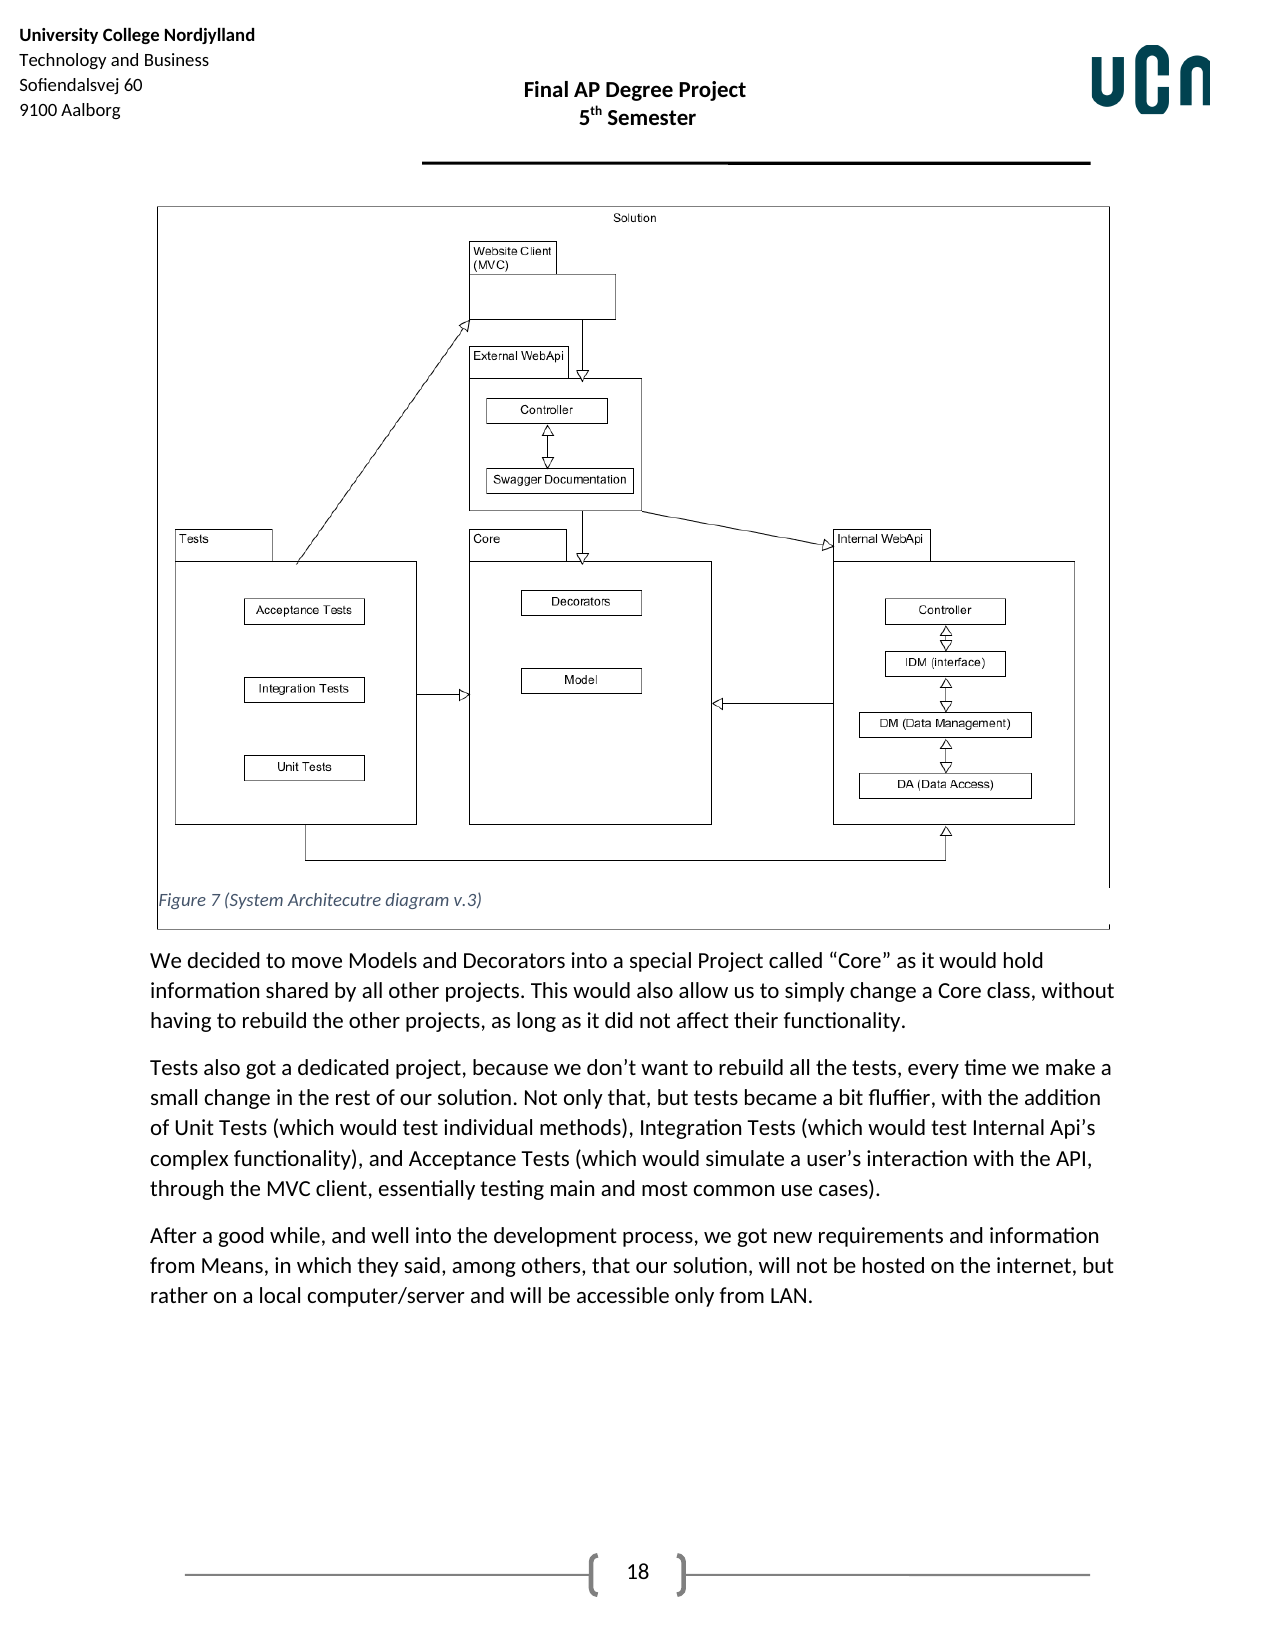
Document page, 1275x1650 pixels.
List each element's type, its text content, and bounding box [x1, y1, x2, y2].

picture [1091, 45, 1210, 114]
picture [150, 200, 1120, 936]
text After a good while, and well into the development process, we got new requirements and information from Means, in which they said, among others, that our solution, will not be hosted on the internet, but rather on a local computer/server and will be accessible only from LAN. [150, 1221, 1125, 1309]
text Tests also got a dedicated project, because we don’t want to rebuild all the tests, every time we make a small change in the rest of our solution. Not only that, but tests became a bit fluffier, with the addition of Unit Tests (which would test individual methods), Integration Tests (which would test Internal Api’s complex functionality), and Acceptance Tests (which would simulate a user’s interaction with the API, through the MVC client, essentially testing main and most common use cases). [150, 1053, 1125, 1202]
text We decided to move Models and Decorators into a special Project called “Core” as it would hold information shared by all other projects. This would also allow us to simply change a Core class, without having to rebuild the other projects, as long as it did not affect their functionality. [150, 925, 1125, 1034]
